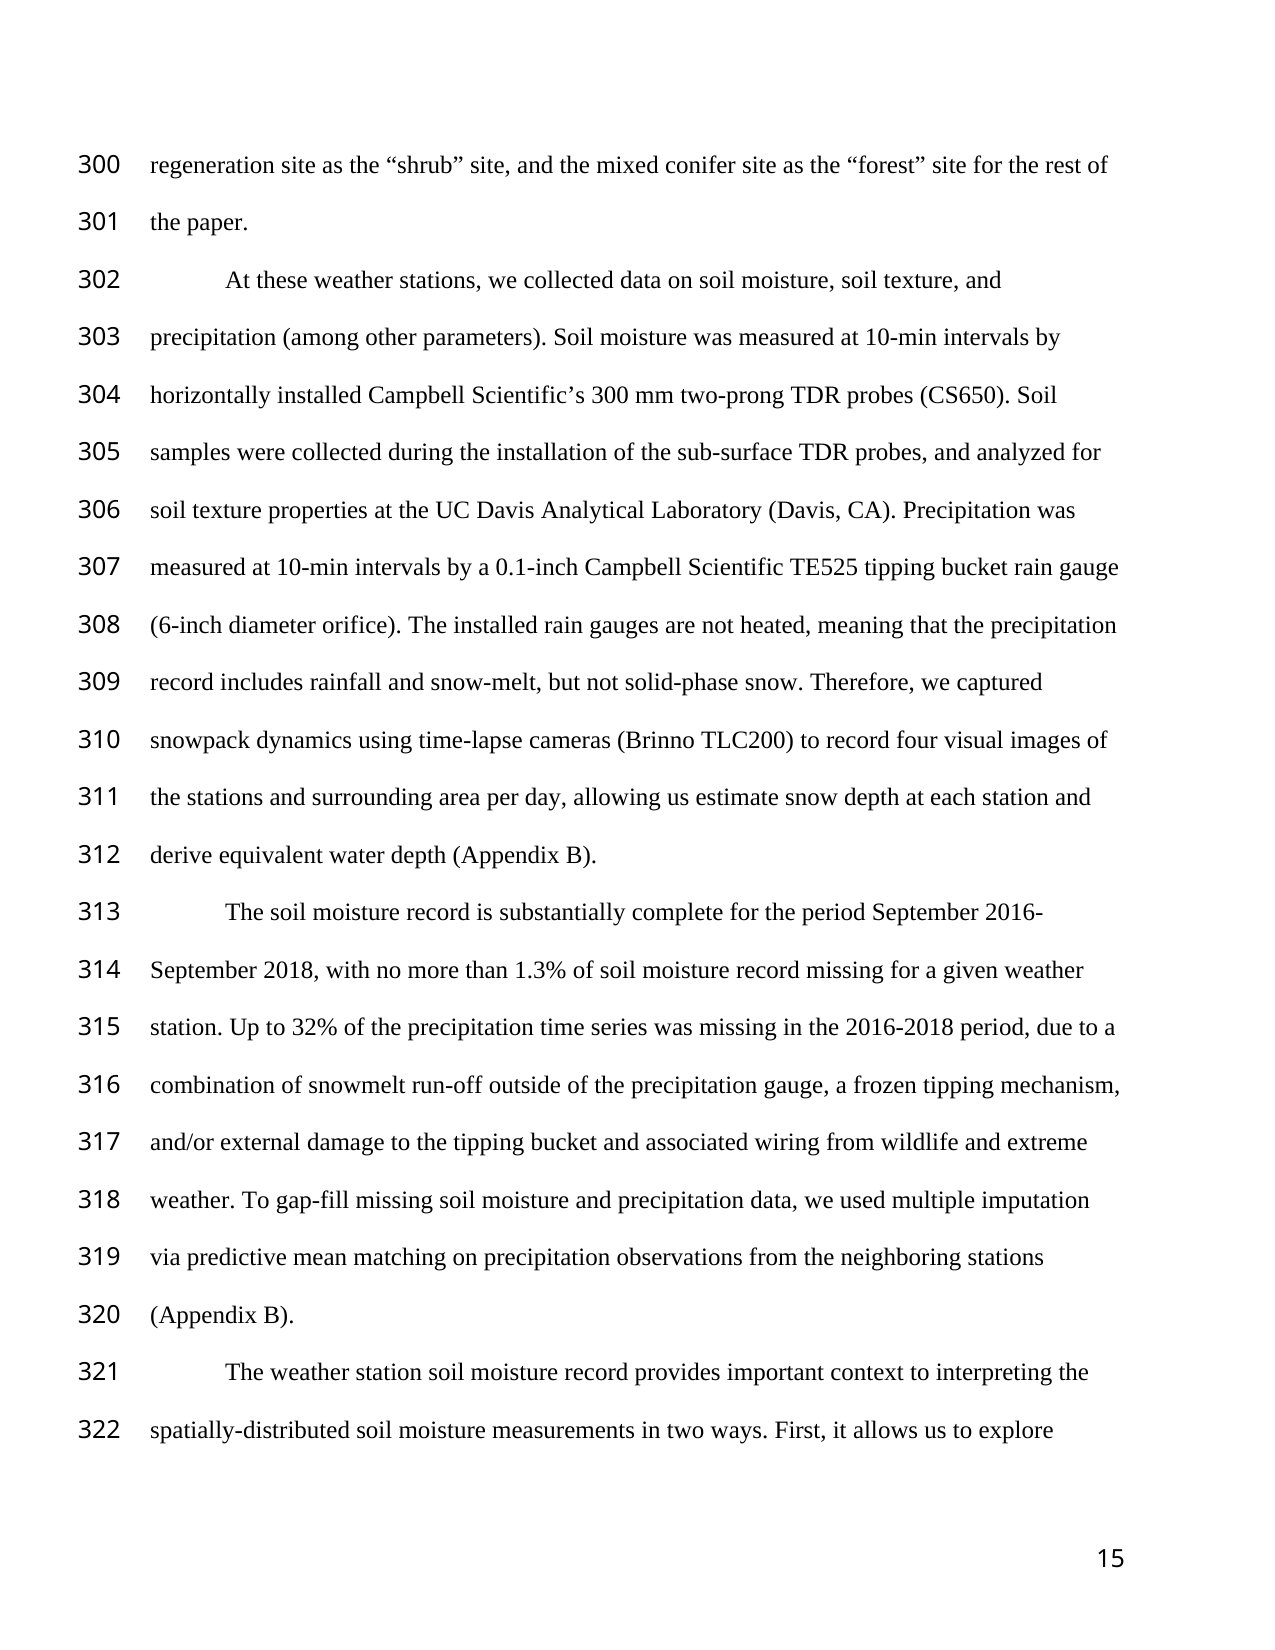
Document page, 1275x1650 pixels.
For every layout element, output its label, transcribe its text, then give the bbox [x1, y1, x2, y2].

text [150, 150, 1125, 236]
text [150, 1357, 1125, 1444]
text At these weather stations, we collected data on soil moisture, soil texture, and precipitation (among other parameters). Soil moisture was measured at 10-min intervals by horizontally installed Campbell Scientific’s 300 mm two-prong TDR probes (CS650). Soil samples were collected during the installation of the sub-surface TDR probes, and analyzed for soil texture properties at the UC Davis Analytical Laboratory (Davis, CA). Precipitation was measured at 10-min intervals by a 0.1-inch Campbell Scientific TE525 tipping bucket rain gauge (6-inch diameter orifice). The installed rain gauges are not heated, meaning that the precipitation record includes rainfall and snow-melt, but not solid-phase snow. Therefore, we captured snowpack dynamics using time-lapse cameras (Brinno TLC200) to record four visual images of the stations and surrounding area per day, allowing us estimate snow depth at each station and derive equivalent water depth (Appendix B). [150, 265, 1125, 869]
text The soil moisture record is substantially complete for the period September 2016-September 2018, with no more than 1.3% of soil moisture record missing for a given weather station. Up to 32% of the precipitation time series was missing in the 2016-2018 period, due to a combination of snowmelt run-off outside of the precipitation gauge, a frozen tipping mechanism, and/or external damage to the tipping bucket and associated wiring from wildlife and extreme weather. To gap-fill missing soil moisture and precipitation data, we used multiple imputation via predictive mean matching on precipitation observations from the neighboring stations (Appendix B). [150, 897, 1125, 1329]
